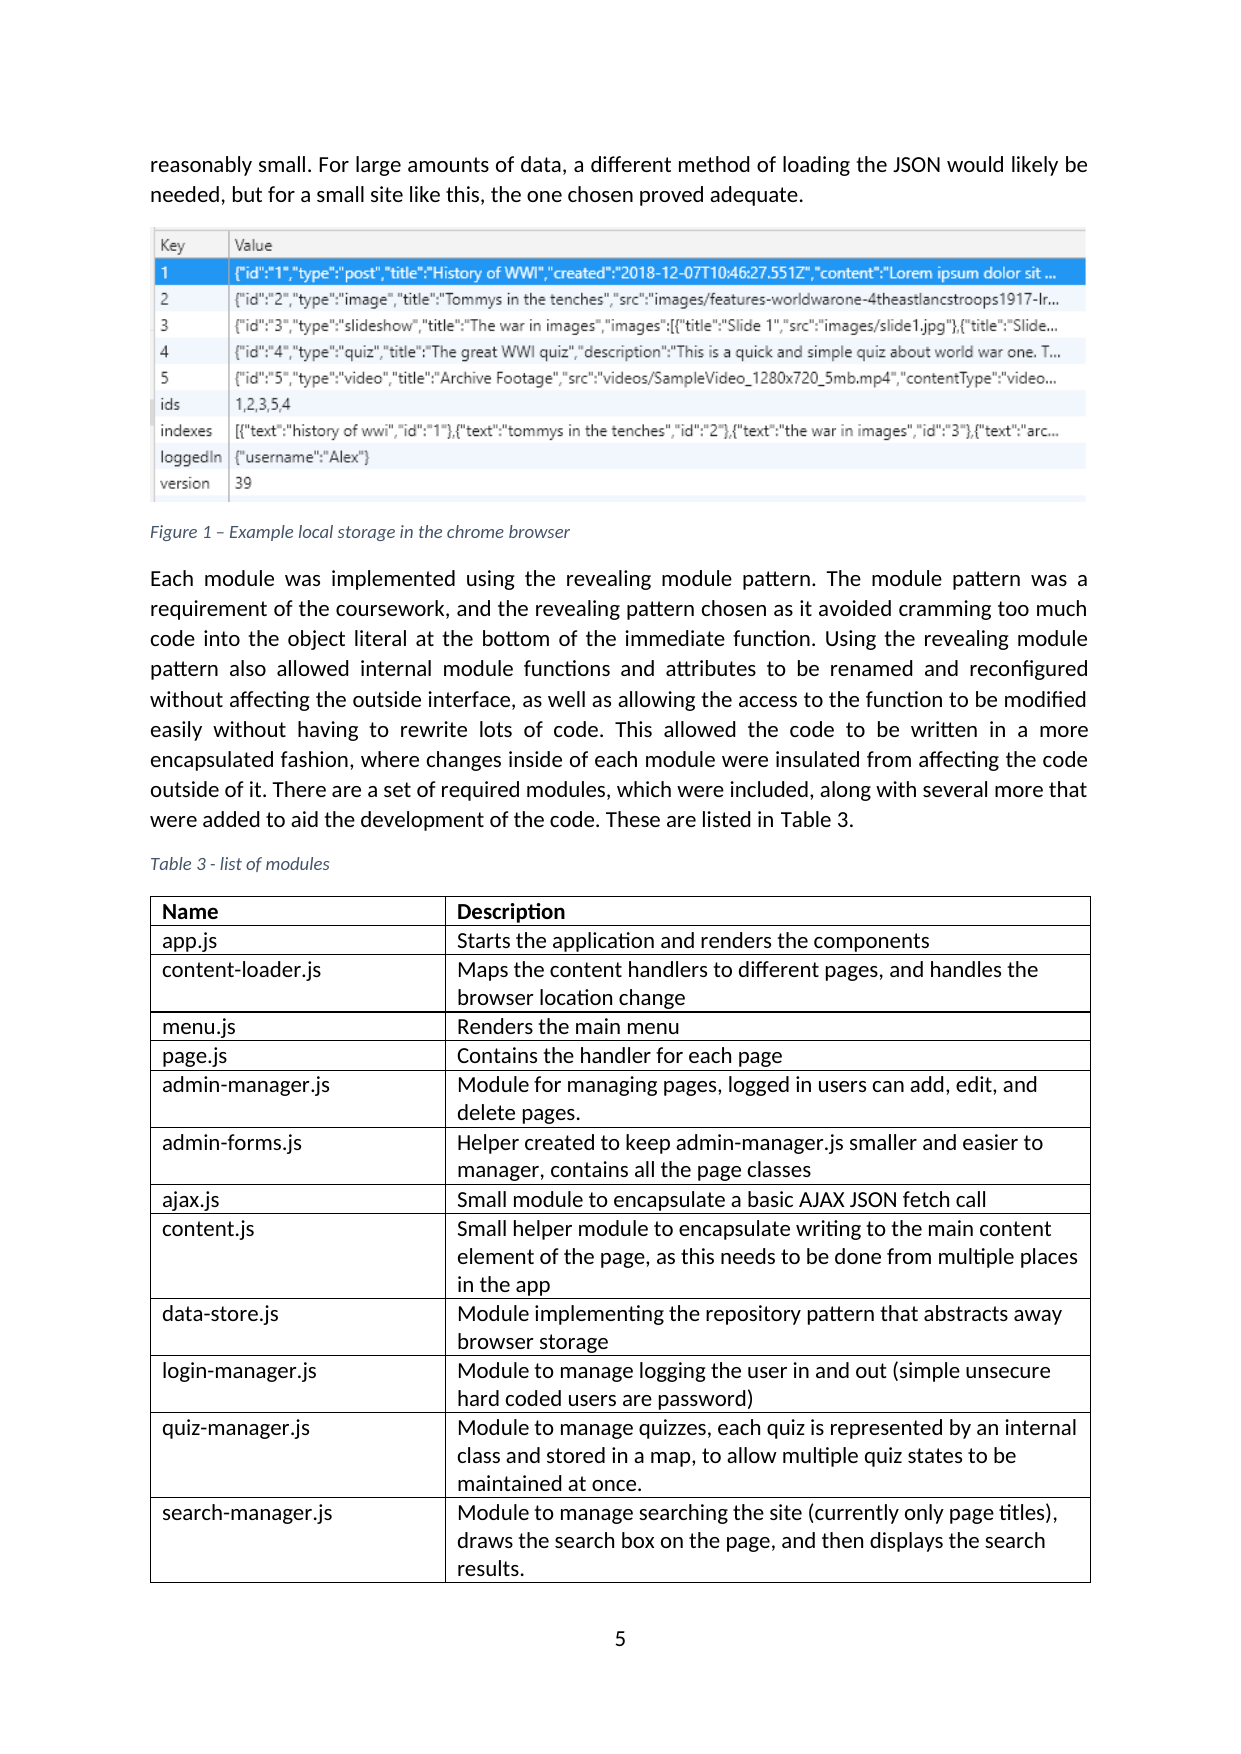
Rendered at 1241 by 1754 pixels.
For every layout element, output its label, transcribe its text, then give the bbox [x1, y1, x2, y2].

table_cell quiz-manager.js [151, 1413, 445, 1497]
picture [150, 227, 1091, 502]
table_cell Renders the main menu [446, 1013, 1090, 1040]
table_cell Starts the application and renders the components [446, 926, 1090, 954]
table_header Name [151, 897, 445, 925]
table_cell admin-forms.js [151, 1128, 445, 1184]
table_cell Maps the content handlers to different pages, and handles the browser location change [446, 955, 1090, 1011]
table_cell Small module to encapsulate a basic AJAX JSON fetch call [446, 1185, 1090, 1213]
table_cell Module implementing the repository pattern that abstracts away browser storage [446, 1299, 1090, 1355]
table_header Description [446, 897, 1090, 925]
table_cell admin-manager.js [151, 1071, 445, 1127]
table_cell Module for managing pages, logged in users can add, edit, and delete pages. [446, 1071, 1090, 1127]
table_cell login-manager.js [151, 1356, 445, 1412]
table_cell Small helper module to encapsulate writing to the main content element of the page, as this needs to be done from multiple places in the app [446, 1214, 1090, 1298]
table_cell Helper created to keep admin-manager.js smaller and easier to manager, contains all the page classes [446, 1128, 1090, 1184]
table_cell app.js [151, 926, 445, 954]
table_cell page.js [151, 1041, 445, 1069]
table_cell data-store.js [151, 1299, 445, 1355]
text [150, 150, 1090, 208]
table_cell menu.js [151, 1013, 445, 1040]
table_cell search-manager.js [151, 1498, 445, 1582]
table_cell Module to manage logging the user in and out (simple unsecure hard coded users are password) [446, 1356, 1090, 1412]
table_cell content.js [151, 1214, 445, 1298]
table_cell content-loader.js [151, 955, 445, 1011]
table_cell Contains the handler for each page [446, 1041, 1090, 1069]
table_cell Module to manage quizzes, each quiz is represented by an internal class and stored in a map, to allow multiple quiz states to be maintained at once. [446, 1413, 1090, 1497]
text Each module was implemented using the revealing module pattern. The module pattern was a requirement of the coursework, and the revealing pattern chosen as it avoided cramming too much code into the object literal at the bottom of the immediate function. Using the revealing module pattern also allowed internal module functions and attributes to be renamed and reconfigured without affecting the outside interface, as well as allowing the access to the function to be modified easily without having to rewrite lots of code. This allowed the code to be written in a more encapsulated fashion, where changes inside of each module were insulated from affecting the code outside of it. There are a set of required modules, which were included, along with several more that were added to aid the development of the code. These are listed in Table 3. [150, 564, 1090, 833]
table_cell ajax.js [151, 1185, 445, 1213]
table_cell Module to manage searching the site (currently only page titles), draws the search box on the page, and then displays the search results. [446, 1498, 1090, 1582]
